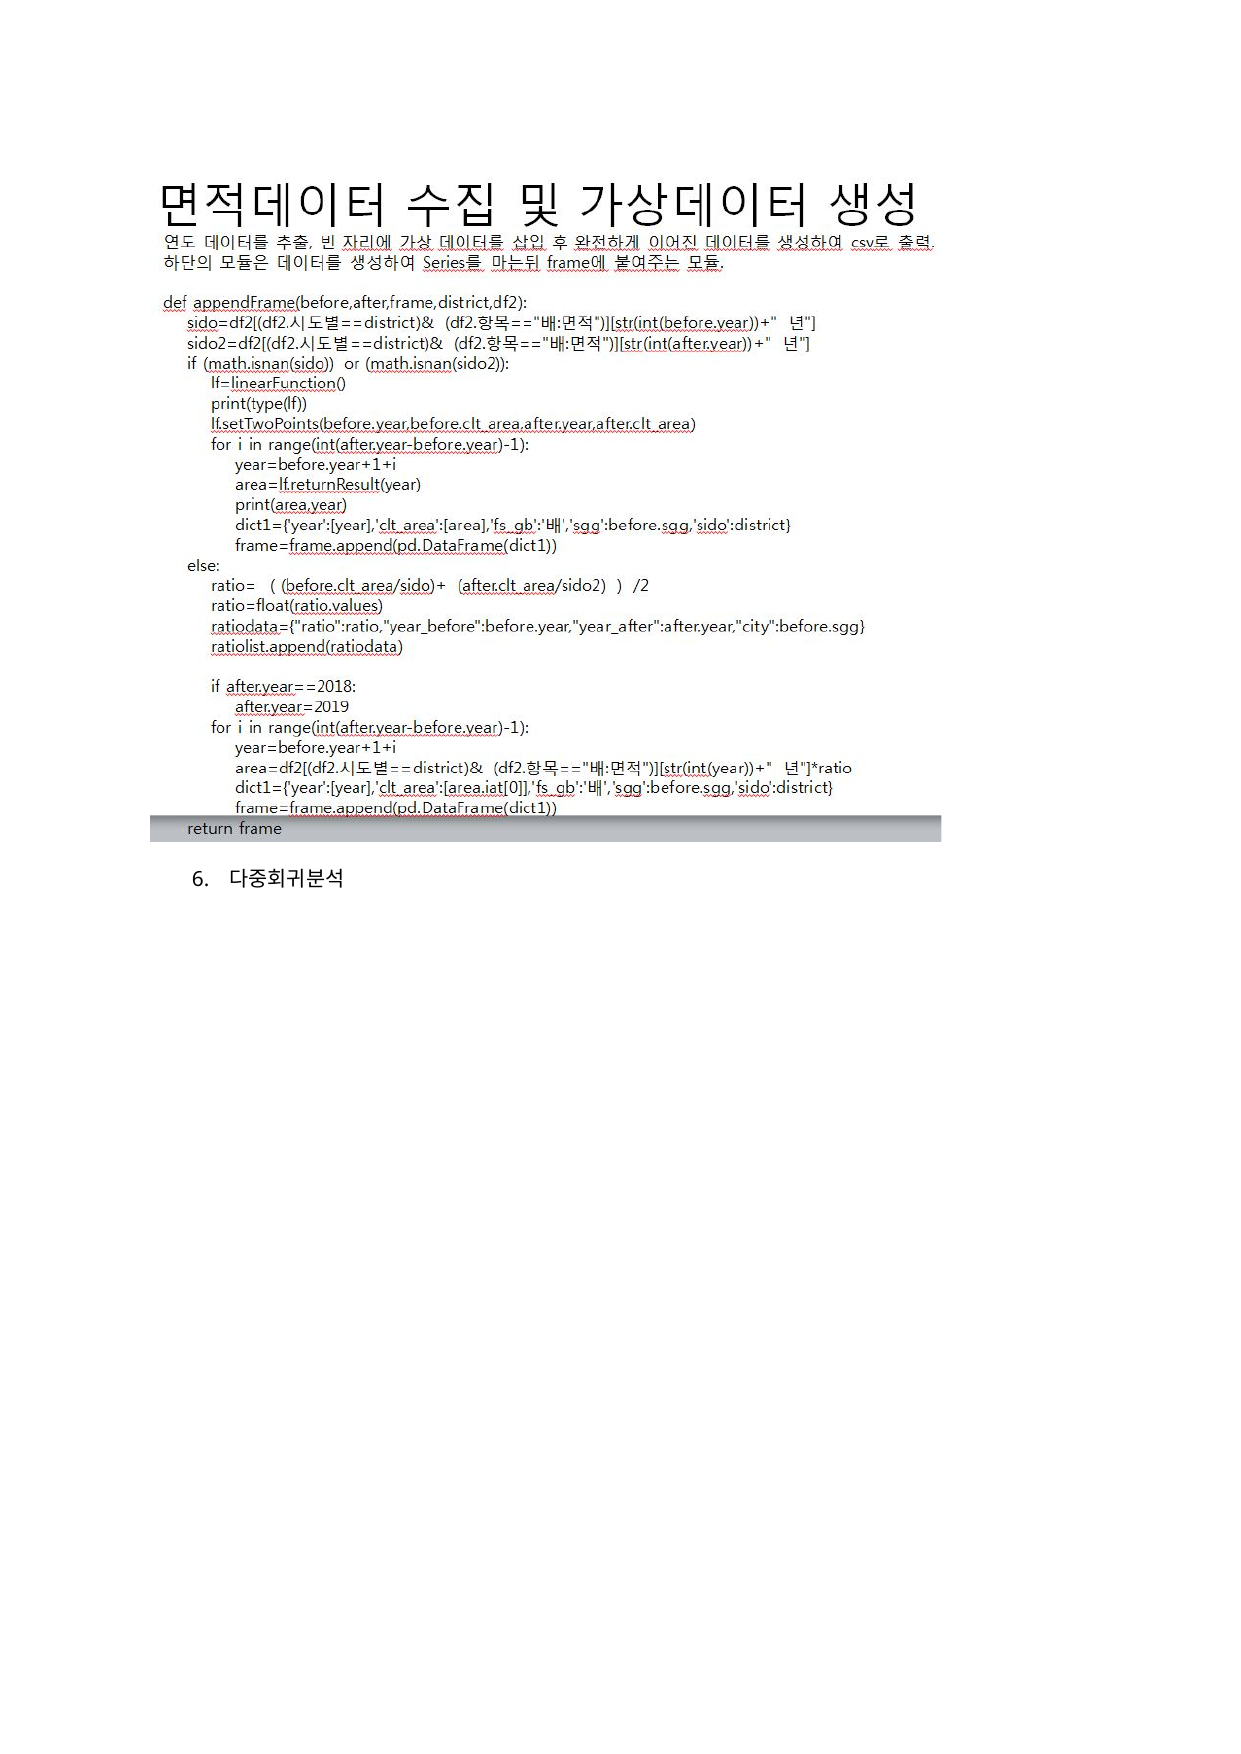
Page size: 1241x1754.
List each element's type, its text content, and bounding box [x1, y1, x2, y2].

list 다중회귀분석 [192, 862, 1090, 892]
picture [150, 177, 942, 842]
